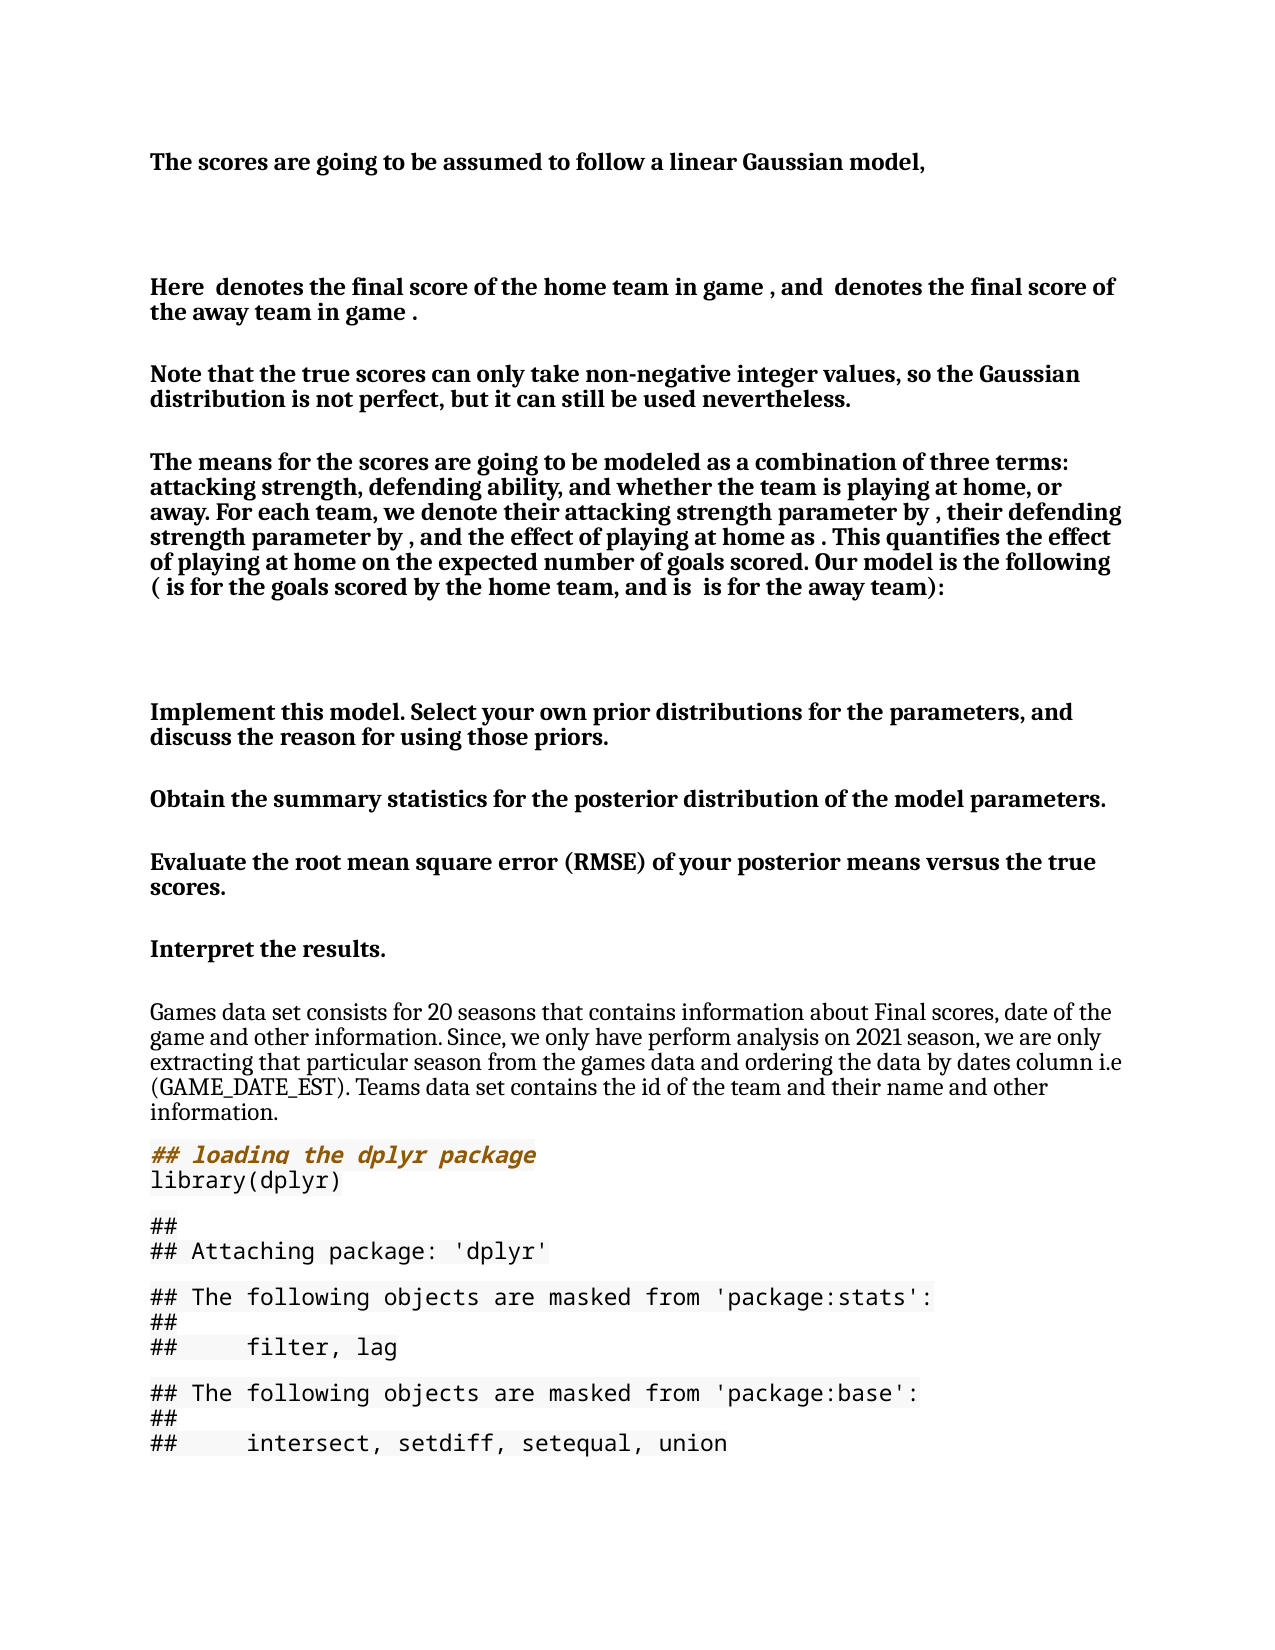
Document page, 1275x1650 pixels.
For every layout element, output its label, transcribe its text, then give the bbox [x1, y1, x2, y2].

text Interpret the results. [150, 937, 1125, 962]
text ## The following objects are masked from 'package:stats': ## ## filter, lag [177, 1285, 1125, 1360]
text ## ## Attaching package: 'dplyr' [177, 1214, 1125, 1264]
text Evaluate the root mean square error (RMSE) of your posterior means versus the true scores. [150, 850, 1125, 900]
text Note that the true scores can only take non-negative integer values, so the Gaussian distribution is not perfect, but it can still be used nevertheless. [150, 362, 1125, 412]
text Here denotes the final score of the home team in game , and denotes the final score of the away team in game . [150, 275, 1125, 325]
text The scores are going to be assumed to follow a linear Gaussian model, [150, 150, 1125, 175]
text Obtain the summary statistics for the posterior distribution of the model parameters. [150, 787, 1125, 812]
text Implement this model. Select your own prior distributions for the parameters, and discuss the reason for using those priors. [150, 700, 1125, 750]
text ## loading the dplyr package library(dplyr) [342, 1144, 1125, 1194]
text The means for the scores are going to be modeled as a combination of three terms: attacking strength, defending ability, and whether the team is playing at home, or away. For each team, we denote their attacking strength parameter by , their defending strength parameter by , and the effect of playing at home as . This quantifies the effect of playing at home on the expected number of goals scored. Our model is the following ( is for the goals scored by the home team, and is is for the away team): [150, 450, 1125, 600]
text Games data set consists for 20 seasons that contains information about Final scores, date of the game and other information. Since, we only have perform analysis on 2021 season, we are only extracting that particular season from the games data and ordering the data by dates column i.e (GAME_DATE_EST). Teams data set contains the id of the team and their name and other information. [150, 1000, 1125, 1125]
text ## The following objects are masked from 'package:base': ## ## intersect, setdiff, setequal, union [177, 1381, 1125, 1456]
